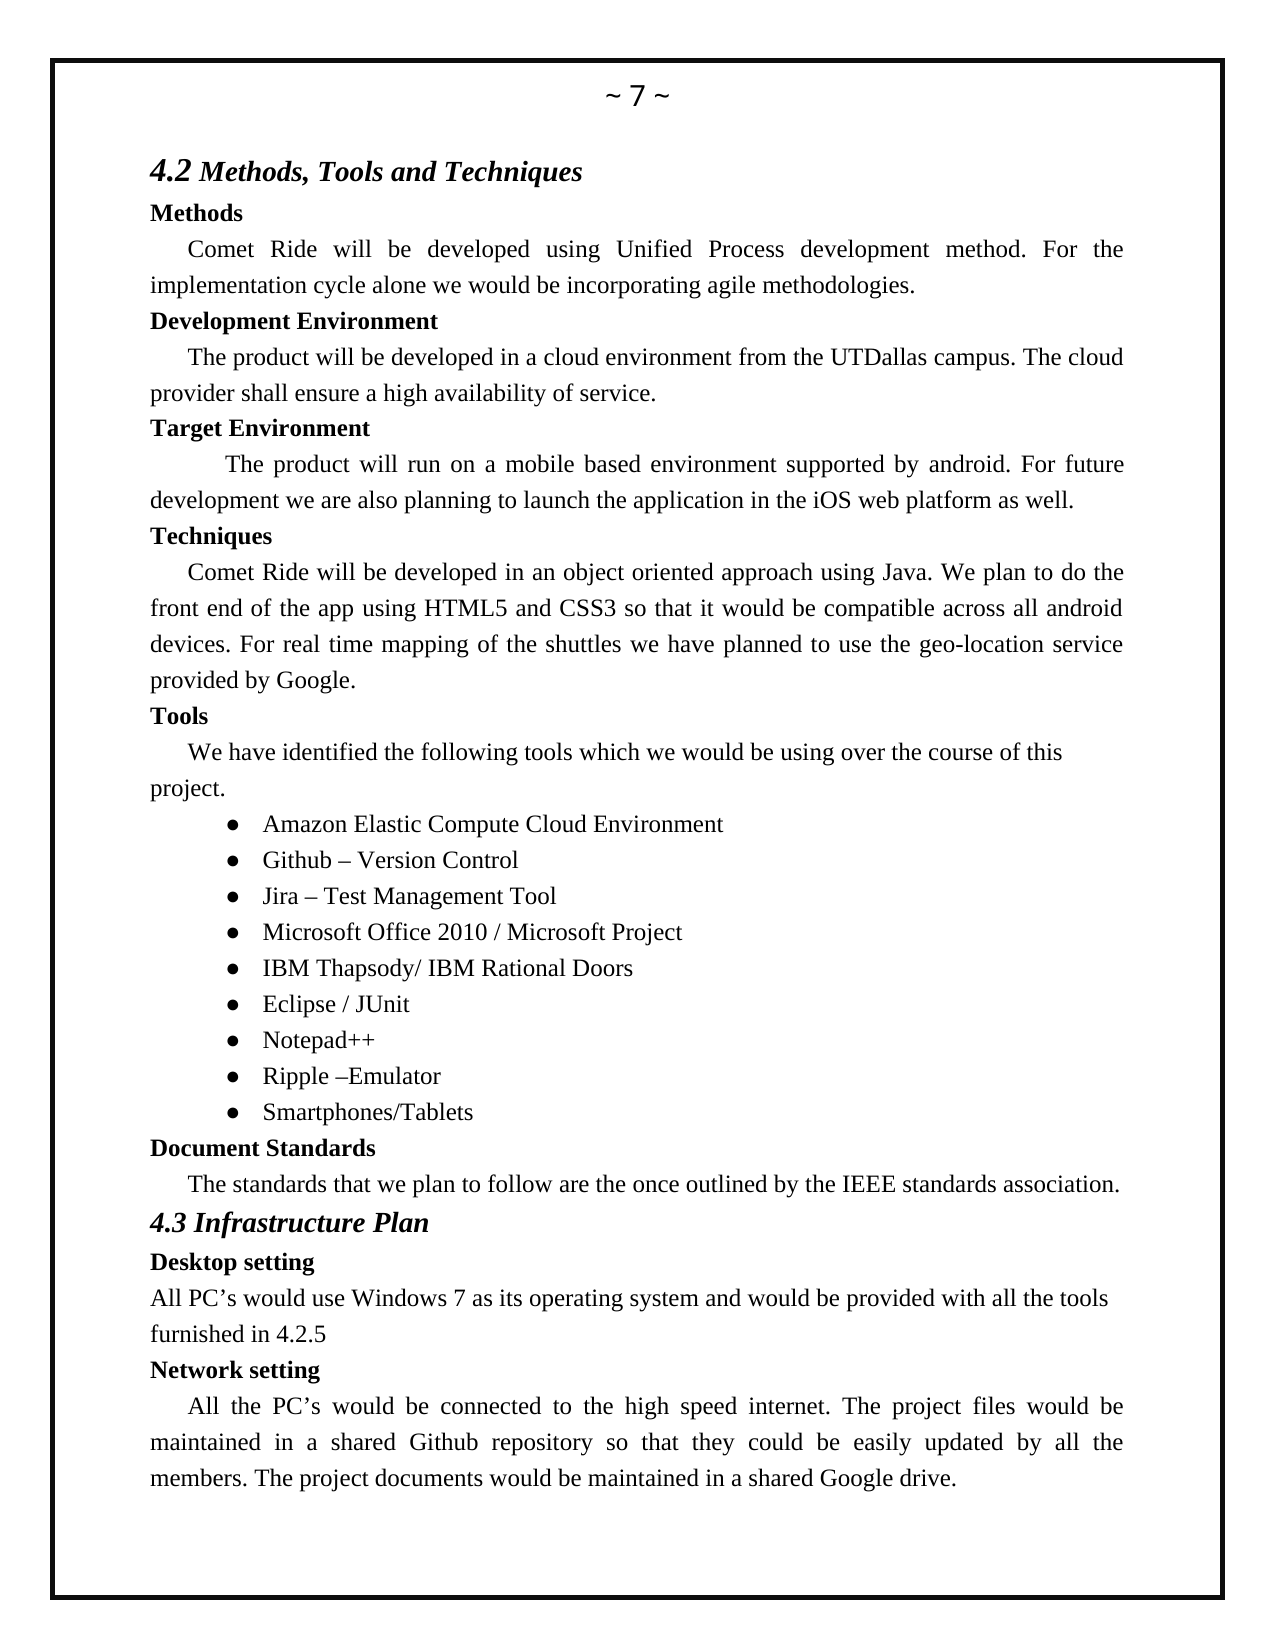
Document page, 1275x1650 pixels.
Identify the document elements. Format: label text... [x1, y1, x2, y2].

text Network setting [150, 1355, 1125, 1383]
text 4.2 Methods, Tools and Techniques [150, 150, 1125, 188]
list Microsoft Office 2010 / Microsoft Project [225, 917, 1125, 946]
text Tools [150, 701, 1125, 730]
list Ripple –Emulator [225, 1061, 1125, 1090]
text The product will run on a mobile based environment supported by android. For future development we are also planning to launch the application in the iOS web platform as well. [150, 449, 1125, 514]
text Desktop setting [150, 1247, 1125, 1276]
text Comet Ride will be developed in an object oriented approach using Java. We plan to do the front end of the app using HTML5 and CSS3 so that it would be compatible across all android devices. For real time mapping of the shuttles we have planned to use the geo-location service provided by Google. [150, 557, 1125, 694]
text The standards that we plan to follow are the once outlined by the IEEE standards association. [150, 1169, 1125, 1198]
list Amazon Elastic Compute Cloud Environment [225, 809, 1125, 838]
list Smartphones/Tablets [225, 1097, 1125, 1126]
list IBM Thapsody/ IBM Rational Doors [225, 953, 1125, 982]
list Github – Version Control [225, 845, 1125, 874]
text Methods [150, 198, 1125, 227]
text We have identified the following tools which we would be using over the course of this project. [150, 737, 1125, 802]
text Techniques [150, 521, 1125, 550]
text Comet Ride will be developed using Unified Process development method. For the implementation cycle alone we would be incorporating agile methodologies. [150, 234, 1125, 298]
list Notepad++ [225, 1025, 1125, 1054]
text Target Environment [150, 413, 1125, 442]
text 4.3 Infrastructure Plan [150, 1205, 1125, 1239]
text The product will be developed in a cloud environment from the UTDallas campus. The cloud provider shall ensure a high availability of service. [150, 342, 1125, 406]
list Jira – Test Management Tool [225, 881, 1125, 910]
list Eclipse / JUnit [225, 989, 1125, 1018]
text All the PC’s would be connected to the high speed internet. The project files would be maintained in a shared Github repository so that they could be easily updated by all the members. The project documents would be maintained in a shared Google drive. [150, 1391, 1125, 1491]
text Document Standards [150, 1133, 1125, 1162]
text Development Environment [150, 306, 1125, 334]
text All PC’s would use Windows 7 as its operating system and would be provided with all the tools furnished in 4.2.5 [150, 1283, 1125, 1348]
